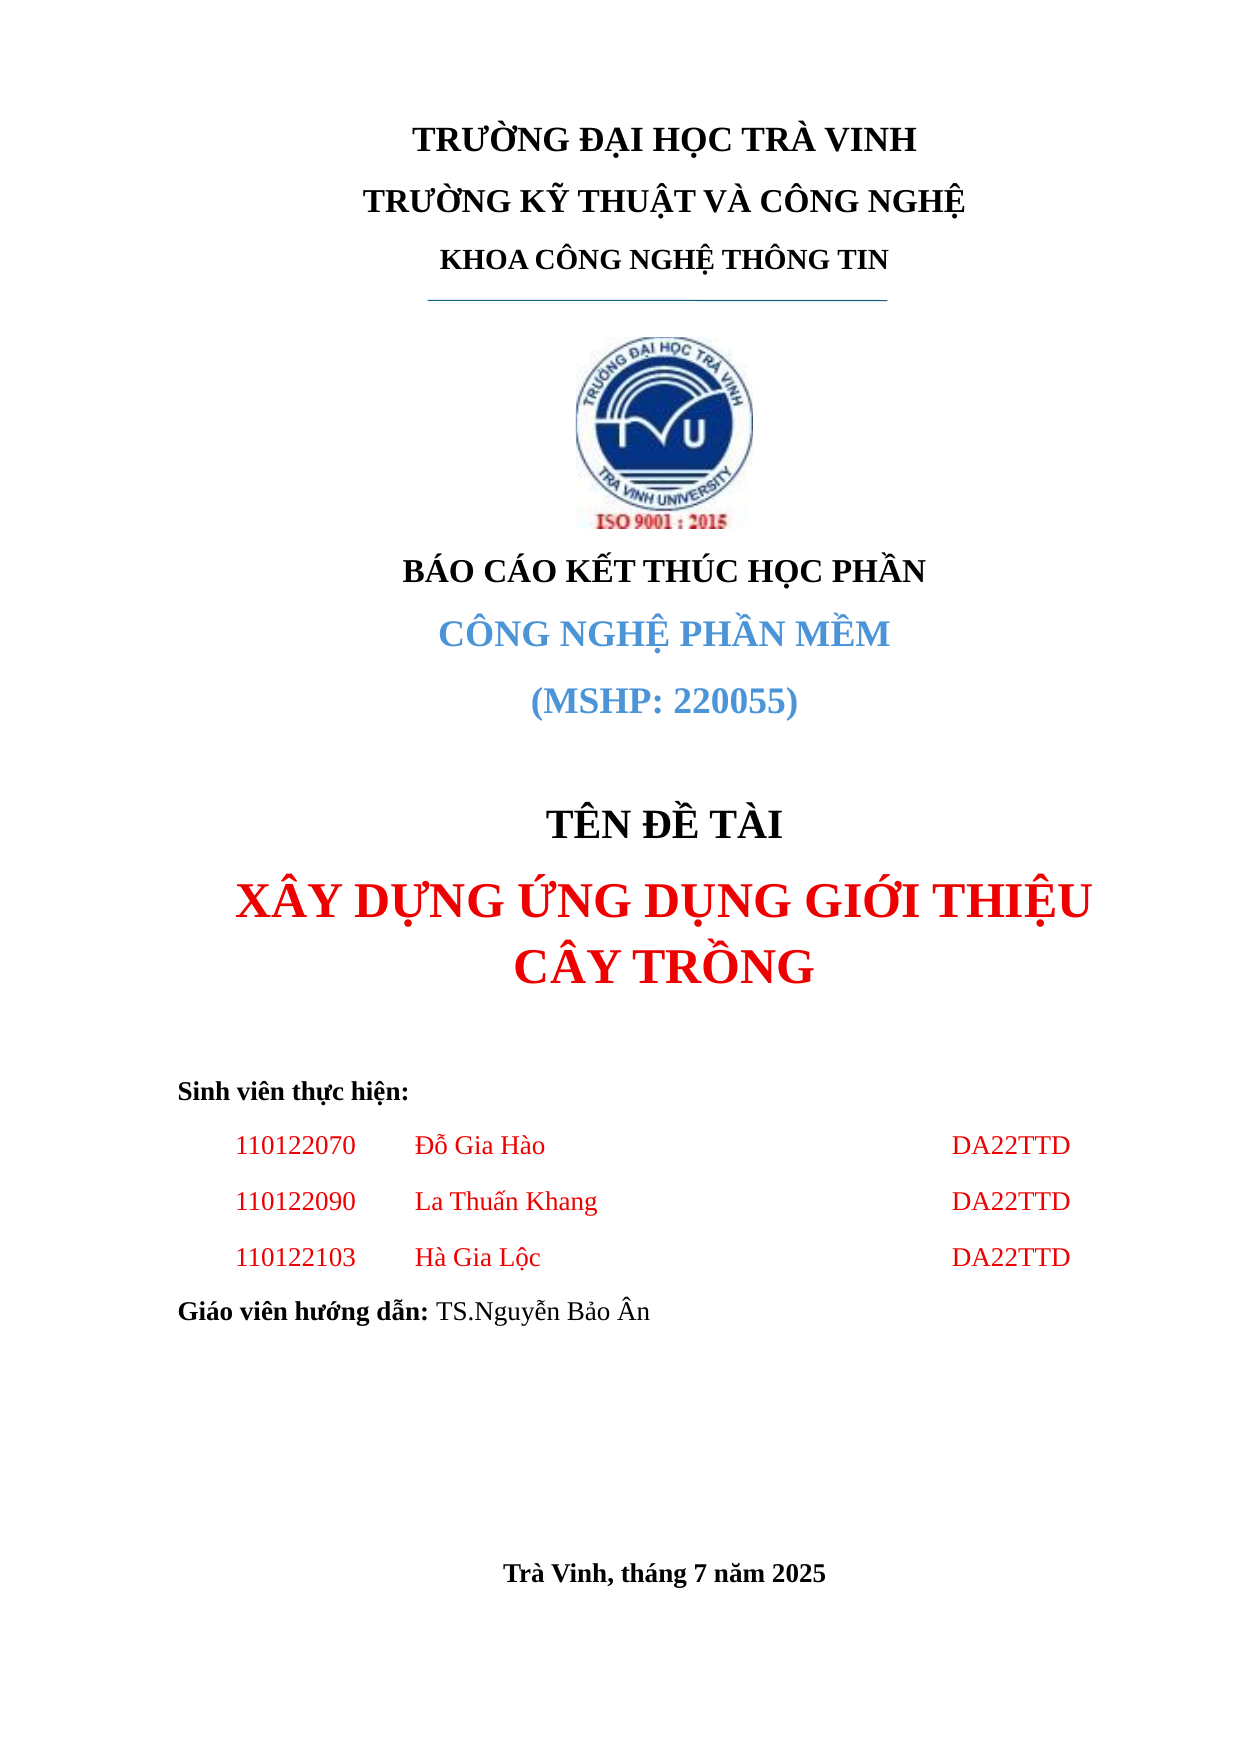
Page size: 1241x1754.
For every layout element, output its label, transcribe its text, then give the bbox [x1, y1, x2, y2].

table_header DA22TTD [871, 1128, 1151, 1183]
text (MSHP: 220055) [177, 678, 1152, 721]
text XÂY DỰNG ỨNG DỤNG GIỚI THIỆU CÂY TRỒNG [177, 871, 1152, 995]
text BÁO CÁO KẾT THÚC HỌC PHẦN [177, 551, 1152, 589]
text CÔNG NGHỆ PHẦN MỀM [177, 612, 1152, 655]
text TRƯỜNG KỸ THUẬT VÀ CÔNG NGHỆ [177, 182, 1152, 220]
table_cell DA22TTD [871, 1240, 1151, 1295]
text Giáo viên hướng dẫn: TS.Nguyễn Bảo Ân [177, 1295, 1152, 1327]
text Trà Vinh, tháng 7 năm 2025 [177, 1557, 1152, 1588]
table_cell Hà Gia Lộc [413, 1240, 871, 1295]
table_cell La Thuấn Khang [413, 1184, 871, 1239]
table_cell DA22TTD [871, 1184, 1151, 1239]
text Sinh viên thực hiện: [177, 1075, 1152, 1106]
table_header Đỗ Gia Hào [413, 1128, 871, 1183]
text KHOA CÔNG NGHỆ THÔNG TIN [177, 242, 1152, 276]
table_cell 110122090 [177, 1184, 413, 1239]
text TÊN ĐỀ TÀI [177, 799, 1152, 847]
picture [575, 337, 753, 529]
table_header 110122070 [177, 1128, 413, 1183]
table_cell 110122103 [177, 1240, 413, 1295]
text TRƯỜNG ĐẠI HỌC TRÀ VINH [177, 118, 1152, 159]
